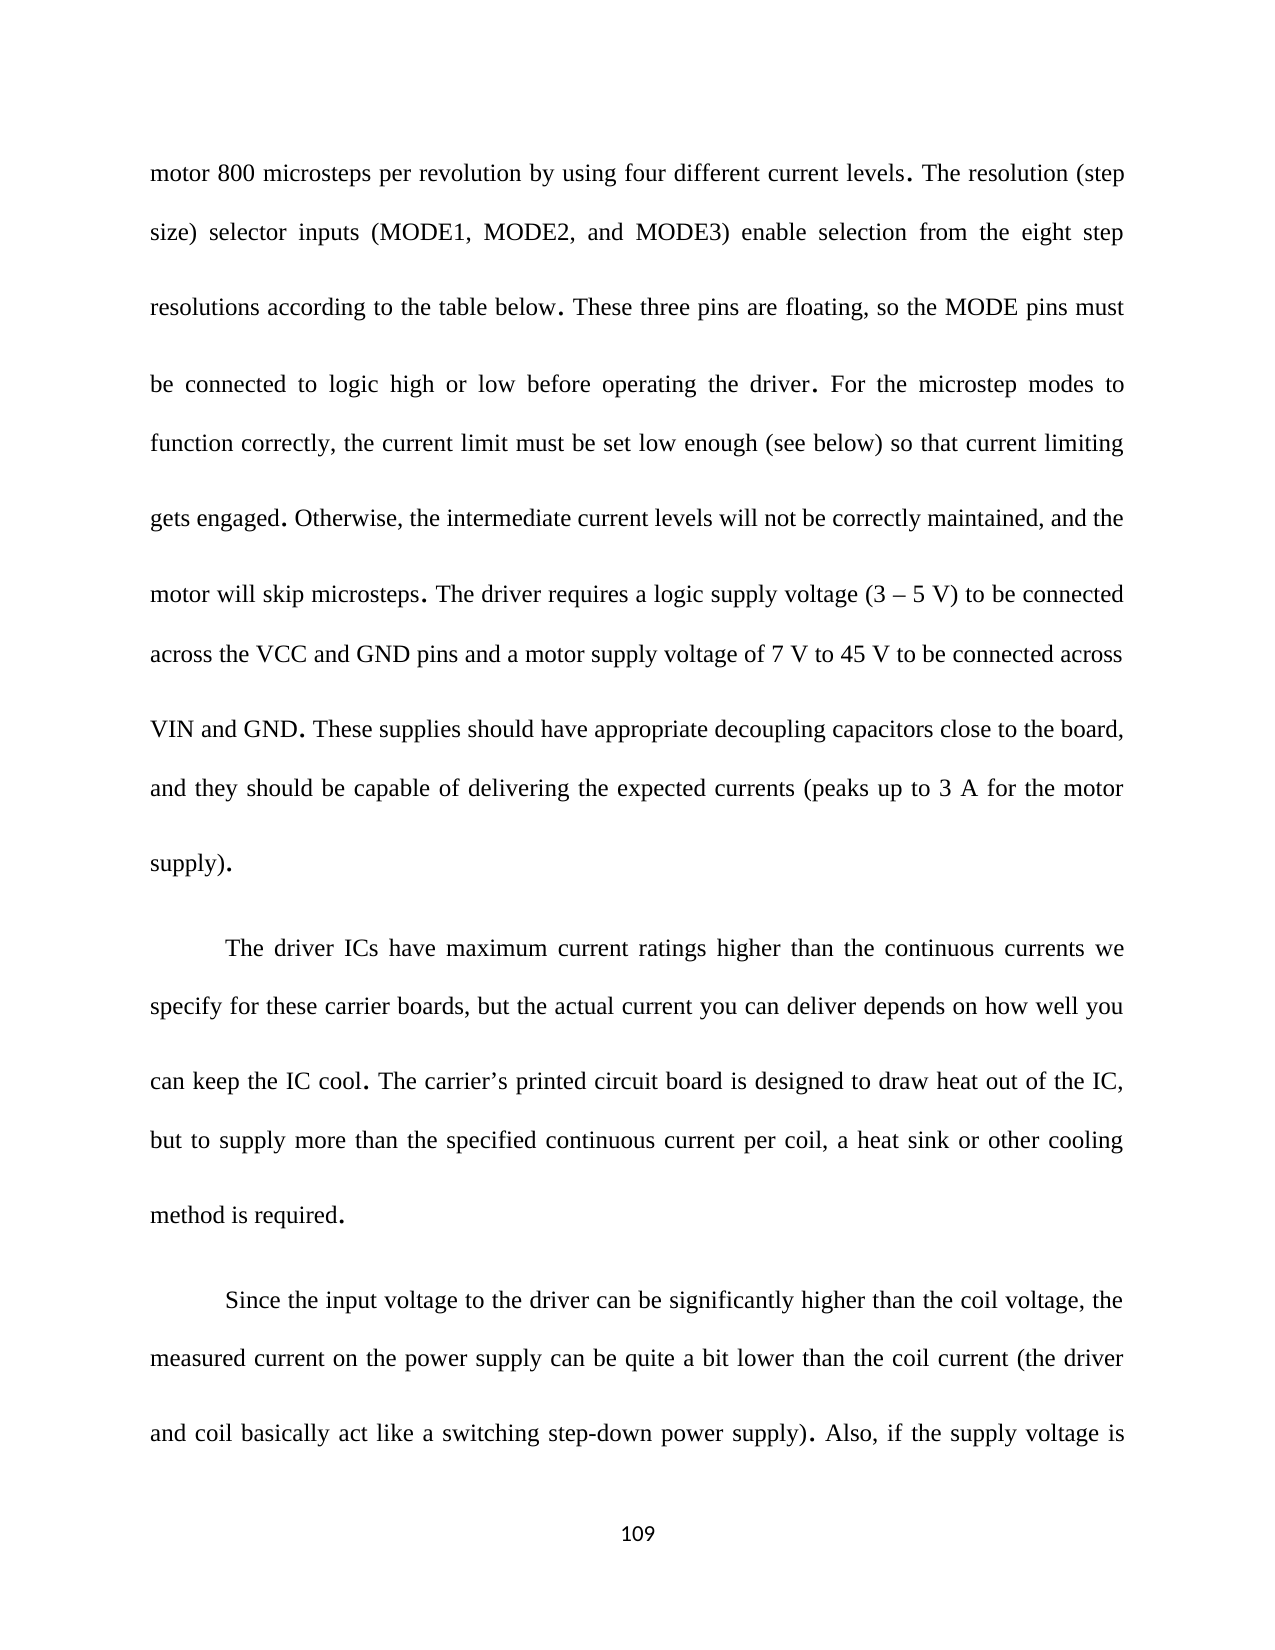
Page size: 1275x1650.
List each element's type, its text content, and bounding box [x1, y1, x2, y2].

text The driver ICs have maximum current ratings higher than the continuous currents we specify for these carrier boards, but the actual current you can deliver depends on how well you can keep the IC cool. The carrier’s printed circuit board is designed to draw heat out of the IC, but to supply more than the specified continuous current per coil, a heat sink or other cooling method is required. [150, 933, 1125, 1230]
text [150, 150, 1125, 878]
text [150, 1285, 1125, 1448]
